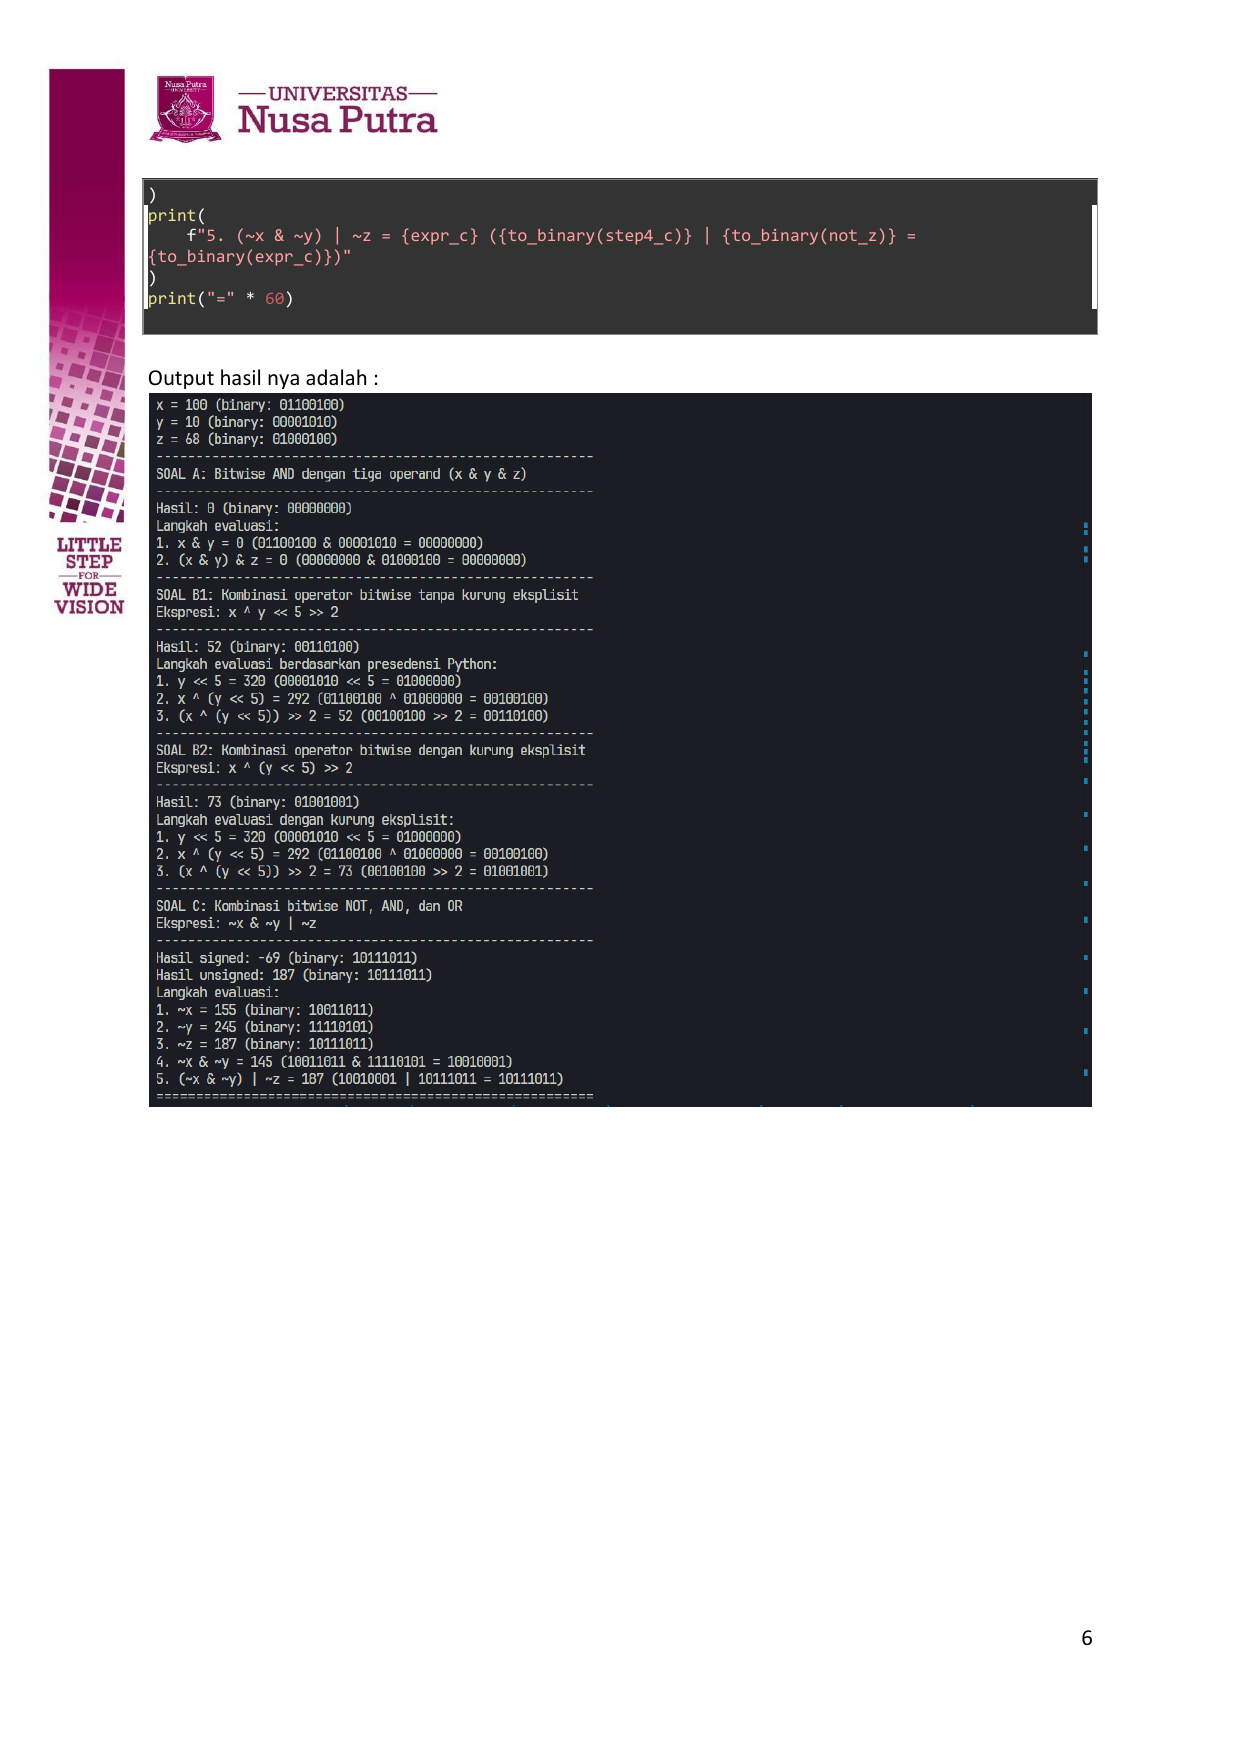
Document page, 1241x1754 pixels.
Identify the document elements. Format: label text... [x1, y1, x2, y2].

picture [140, 68, 462, 153]
text ) [144, 180, 1097, 205]
picture [147, 391, 1093, 1108]
text print( [148, 205, 1092, 226]
text print("=" * 60) [148, 288, 1092, 303]
picture [40, 60, 134, 622]
text ) [148, 267, 1092, 288]
text Output hasil nya adalah : [148, 363, 1092, 391]
text f"5. (~x & ~y) | ~z = {expr_c} ({to_binary(step4_c)} | {to_binary(not_z)} = {to_binary(expr_c)})" [148, 226, 1092, 267]
